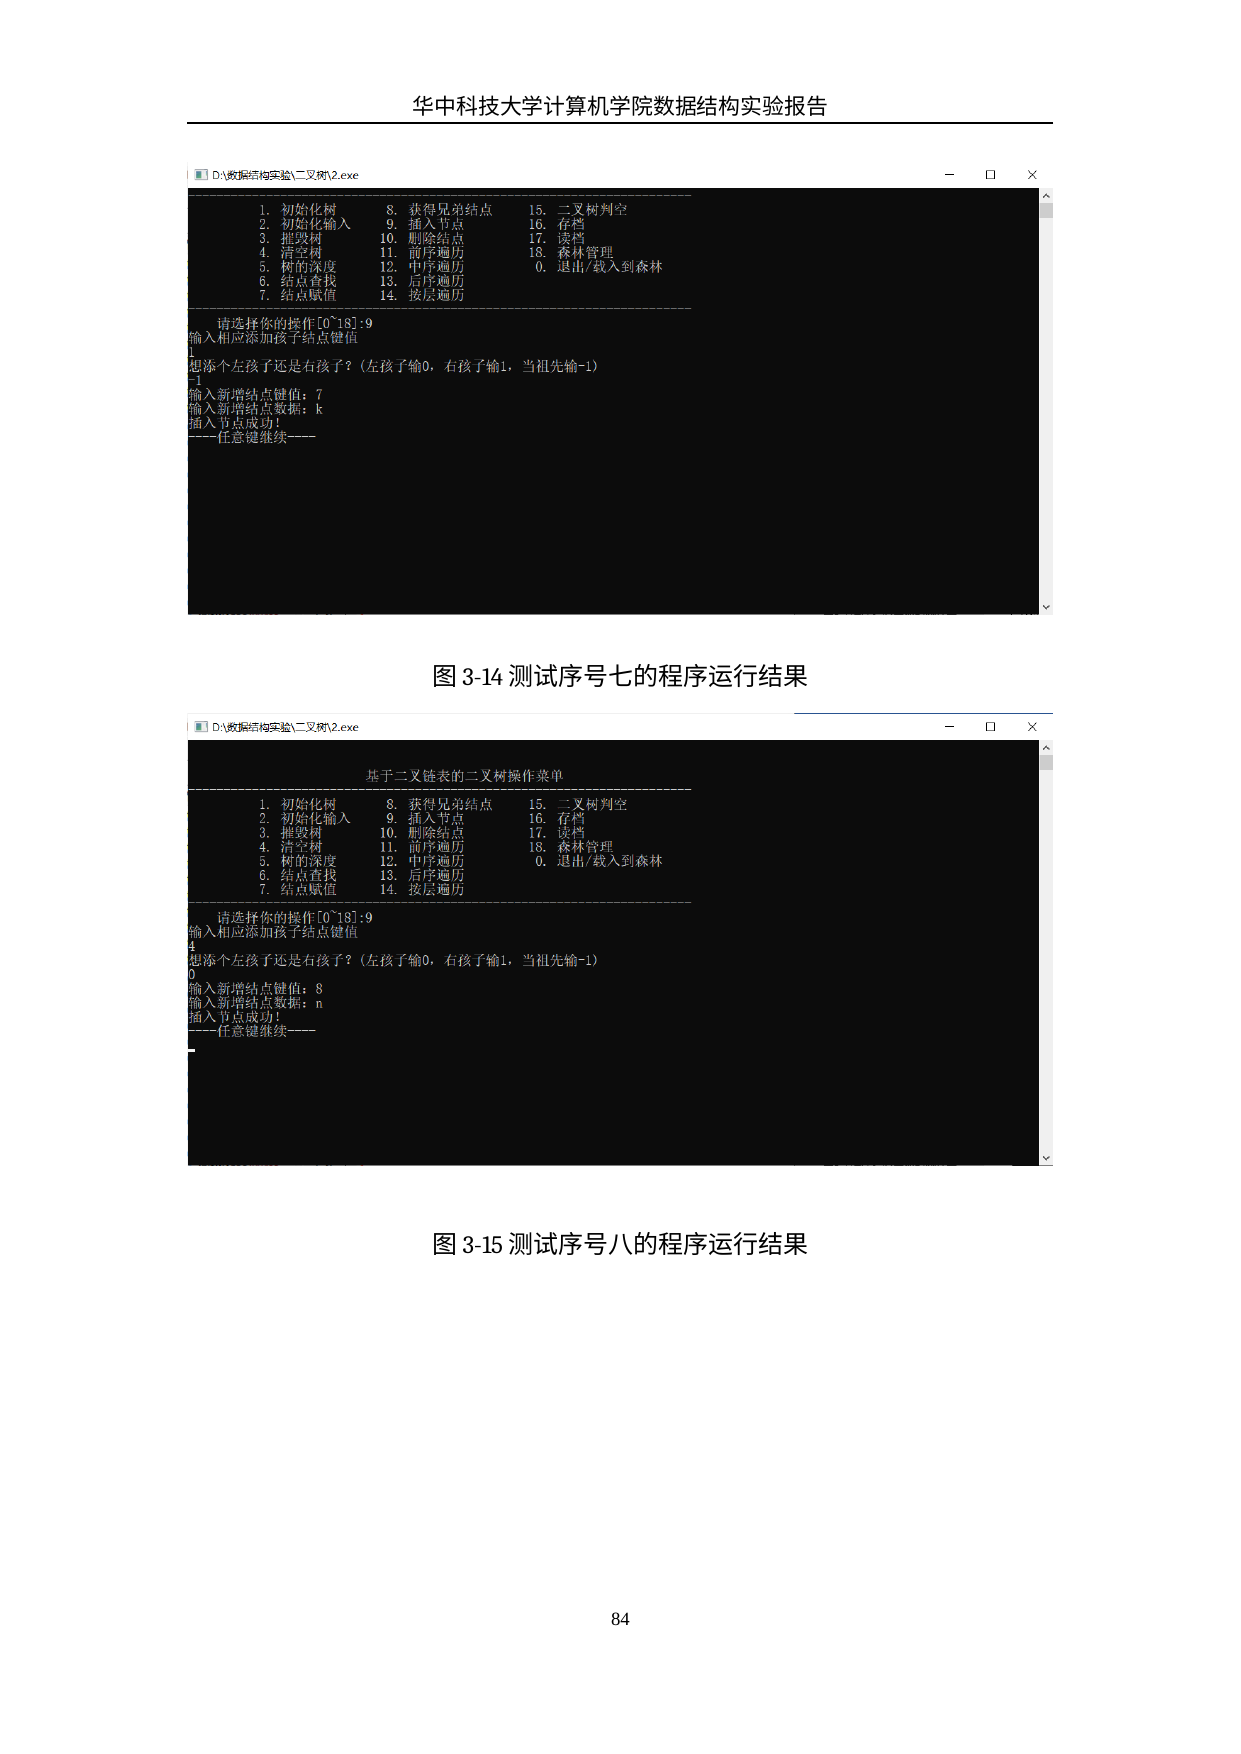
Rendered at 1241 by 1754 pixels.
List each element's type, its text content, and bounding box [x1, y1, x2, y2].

text 图3-14测试序号七的程序运行结果 [187, 642, 1053, 707]
picture [187, 713, 1053, 1166]
text 图3-15测试序号八的程序运行结果 [187, 1210, 1053, 1275]
picture [187, 162, 1053, 615]
